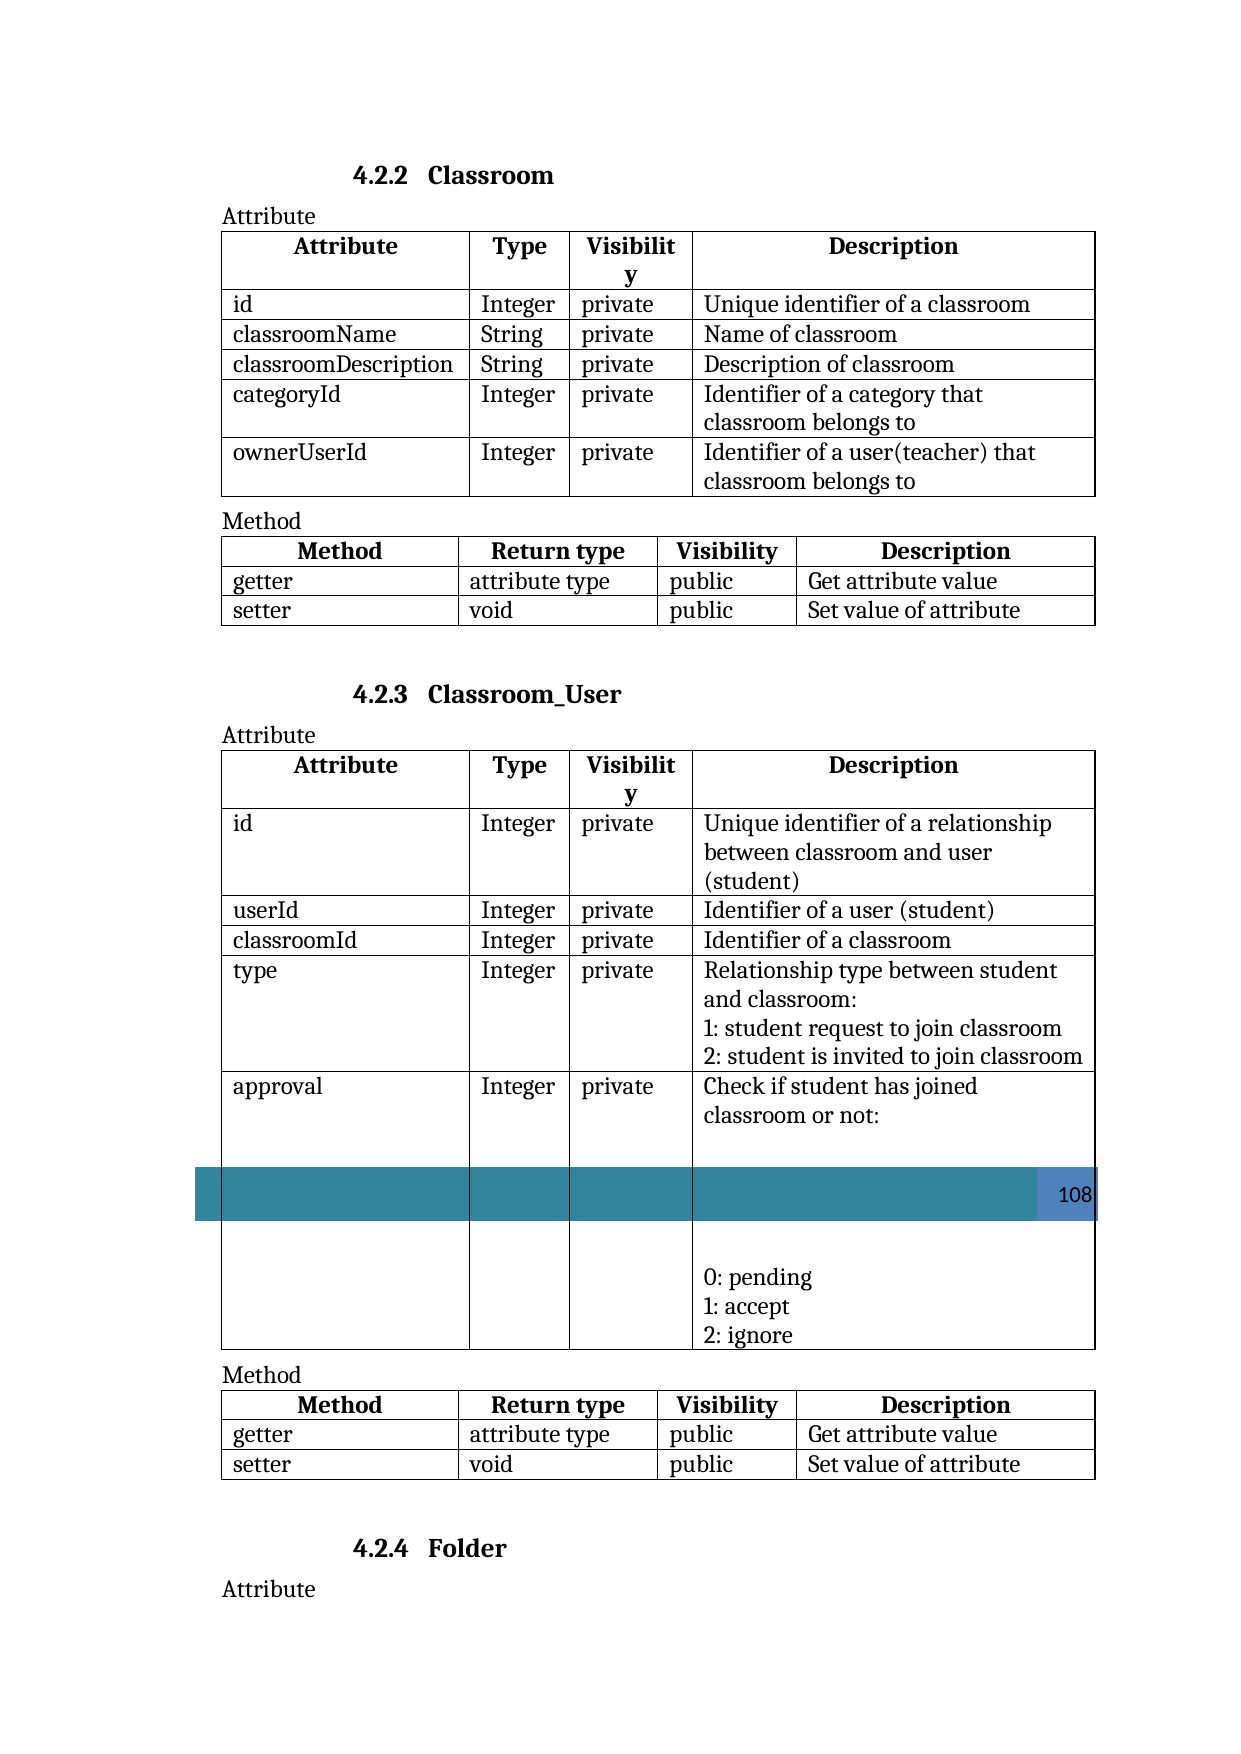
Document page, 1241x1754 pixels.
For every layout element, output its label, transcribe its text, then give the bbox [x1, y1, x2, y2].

table_cell Set value of attribute [797, 596, 1094, 625]
table_cell setter [222, 1450, 458, 1479]
table_cell Name of classroom [693, 320, 1094, 349]
table_cell private [570, 438, 692, 496]
table_cell userId [222, 896, 469, 925]
text Attribute [222, 202, 1122, 231]
table_header Visibility [570, 751, 692, 808]
table_cell getter [222, 1420, 458, 1449]
table_cell Identifier of a user (student) [693, 896, 1094, 925]
table_cell attribute type [459, 1420, 657, 1449]
subtitle Classroom_User [353, 679, 1122, 710]
table_cell private [570, 926, 692, 955]
subtitle Folder [353, 1533, 1122, 1564]
table_cell void [459, 596, 657, 625]
table_cell Integer [470, 926, 569, 955]
table_header Description [797, 1391, 1094, 1419]
table_header Type [470, 751, 569, 808]
table_header Visibility [658, 1391, 796, 1419]
table_cell Relationship type between student and classroom: 1: student request to join classroom 2: student is invited to join classroom [693, 956, 1094, 1071]
table_cell Get attribute value [797, 567, 1094, 595]
table_cell Identifier of a user(teacher) that classroom belongs to [693, 438, 1094, 496]
text Attribute [222, 721, 1122, 749]
table_header Return type [459, 1391, 657, 1419]
text Method [222, 507, 1122, 536]
table_cell approval [222, 1072, 469, 1349]
table_header Type [470, 232, 569, 289]
table_header Description [797, 537, 1094, 566]
table_cell Identifier of a category that classroom belongs to [693, 380, 1094, 437]
table_cell public [658, 596, 796, 625]
table_cell private [570, 320, 692, 349]
table_cell Identifier of a classroom [693, 926, 1094, 955]
table_cell Integer [470, 438, 569, 496]
table_cell Set value of attribute [797, 1450, 1094, 1479]
table_header Visibility [658, 537, 796, 566]
table_cell public [658, 567, 796, 595]
table_cell Integer [470, 1072, 569, 1349]
table_cell private [570, 809, 692, 895]
table_cell private [570, 290, 692, 319]
table_cell private [570, 896, 692, 925]
table_header Return type [459, 537, 657, 566]
table_header Visibility [570, 232, 692, 289]
table_cell Integer [470, 809, 569, 895]
table_header Method [222, 537, 458, 566]
table_cell String [470, 320, 569, 349]
table_cell private [570, 1072, 692, 1349]
table_header Description [693, 232, 1094, 289]
table_cell attribute type [459, 567, 657, 595]
table_cell private [570, 350, 692, 378]
text Attribute [222, 1574, 1122, 1603]
table_cell id [222, 809, 469, 895]
table_cell Check if student has joined classroom or not: 0: pending 1: accept 2: ignore [693, 1072, 1094, 1349]
table_cell classroomDescription [222, 350, 469, 378]
table_cell public [658, 1450, 796, 1479]
table_cell Integer [470, 896, 569, 925]
table_cell Integer [470, 380, 569, 437]
table_header Attribute [222, 232, 469, 289]
table_cell Unique identifier of a classroom [693, 290, 1094, 319]
table_cell void [459, 1450, 657, 1479]
table_cell getter [222, 567, 458, 595]
table_cell Integer [470, 956, 569, 1071]
table_cell public [658, 1420, 796, 1449]
text Method [222, 1361, 1122, 1389]
table_cell private [570, 956, 692, 1071]
table_cell Description of classroom [693, 350, 1094, 378]
table_cell classroomId [222, 926, 469, 955]
table_cell classroomName [222, 320, 469, 349]
table_cell Get attribute value [797, 1420, 1094, 1449]
table_cell categoryId [222, 380, 469, 437]
table_cell id [222, 290, 469, 319]
table_cell type [222, 956, 469, 1071]
subtitle Classroom [353, 160, 1122, 191]
table_cell setter [222, 596, 458, 625]
table_cell ownerUserId [222, 438, 469, 496]
table_cell String [470, 350, 569, 378]
table_header Method [222, 1391, 458, 1419]
table_cell private [570, 380, 692, 437]
table_header Attribute [222, 751, 469, 808]
table_cell Integer [470, 290, 569, 319]
table_cell Unique identifier of a relationship between classroom and user (student) [693, 809, 1094, 895]
table_header Description [693, 751, 1094, 808]
